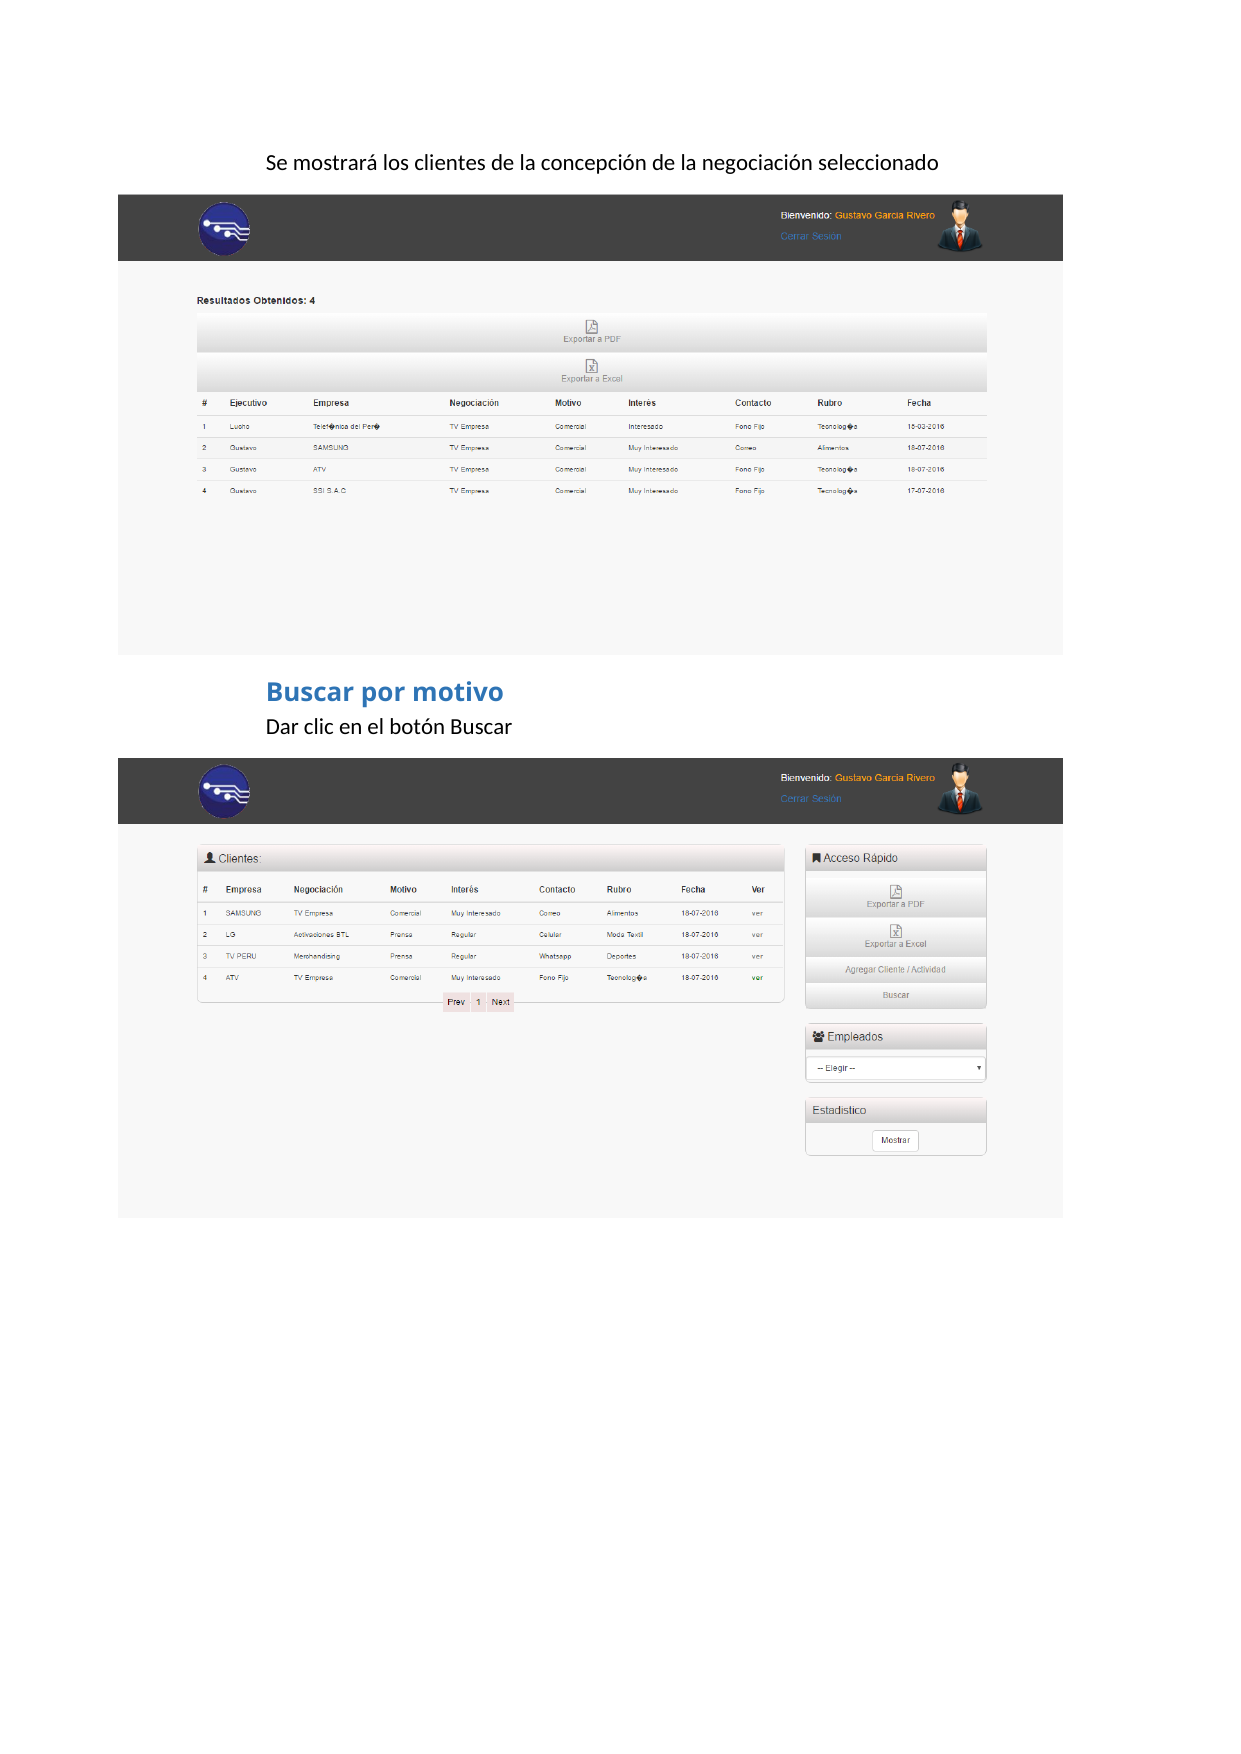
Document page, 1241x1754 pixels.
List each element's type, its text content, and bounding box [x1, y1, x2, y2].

subtitle Buscar por motivo [192, 674, 1063, 709]
text Dar clic en el botón Buscar [192, 712, 1063, 740]
picture [118, 194, 1063, 655]
picture [118, 758, 1063, 1218]
text Se mostrará los clientes de la concepción de la negociación seleccionado [118, 148, 1063, 176]
